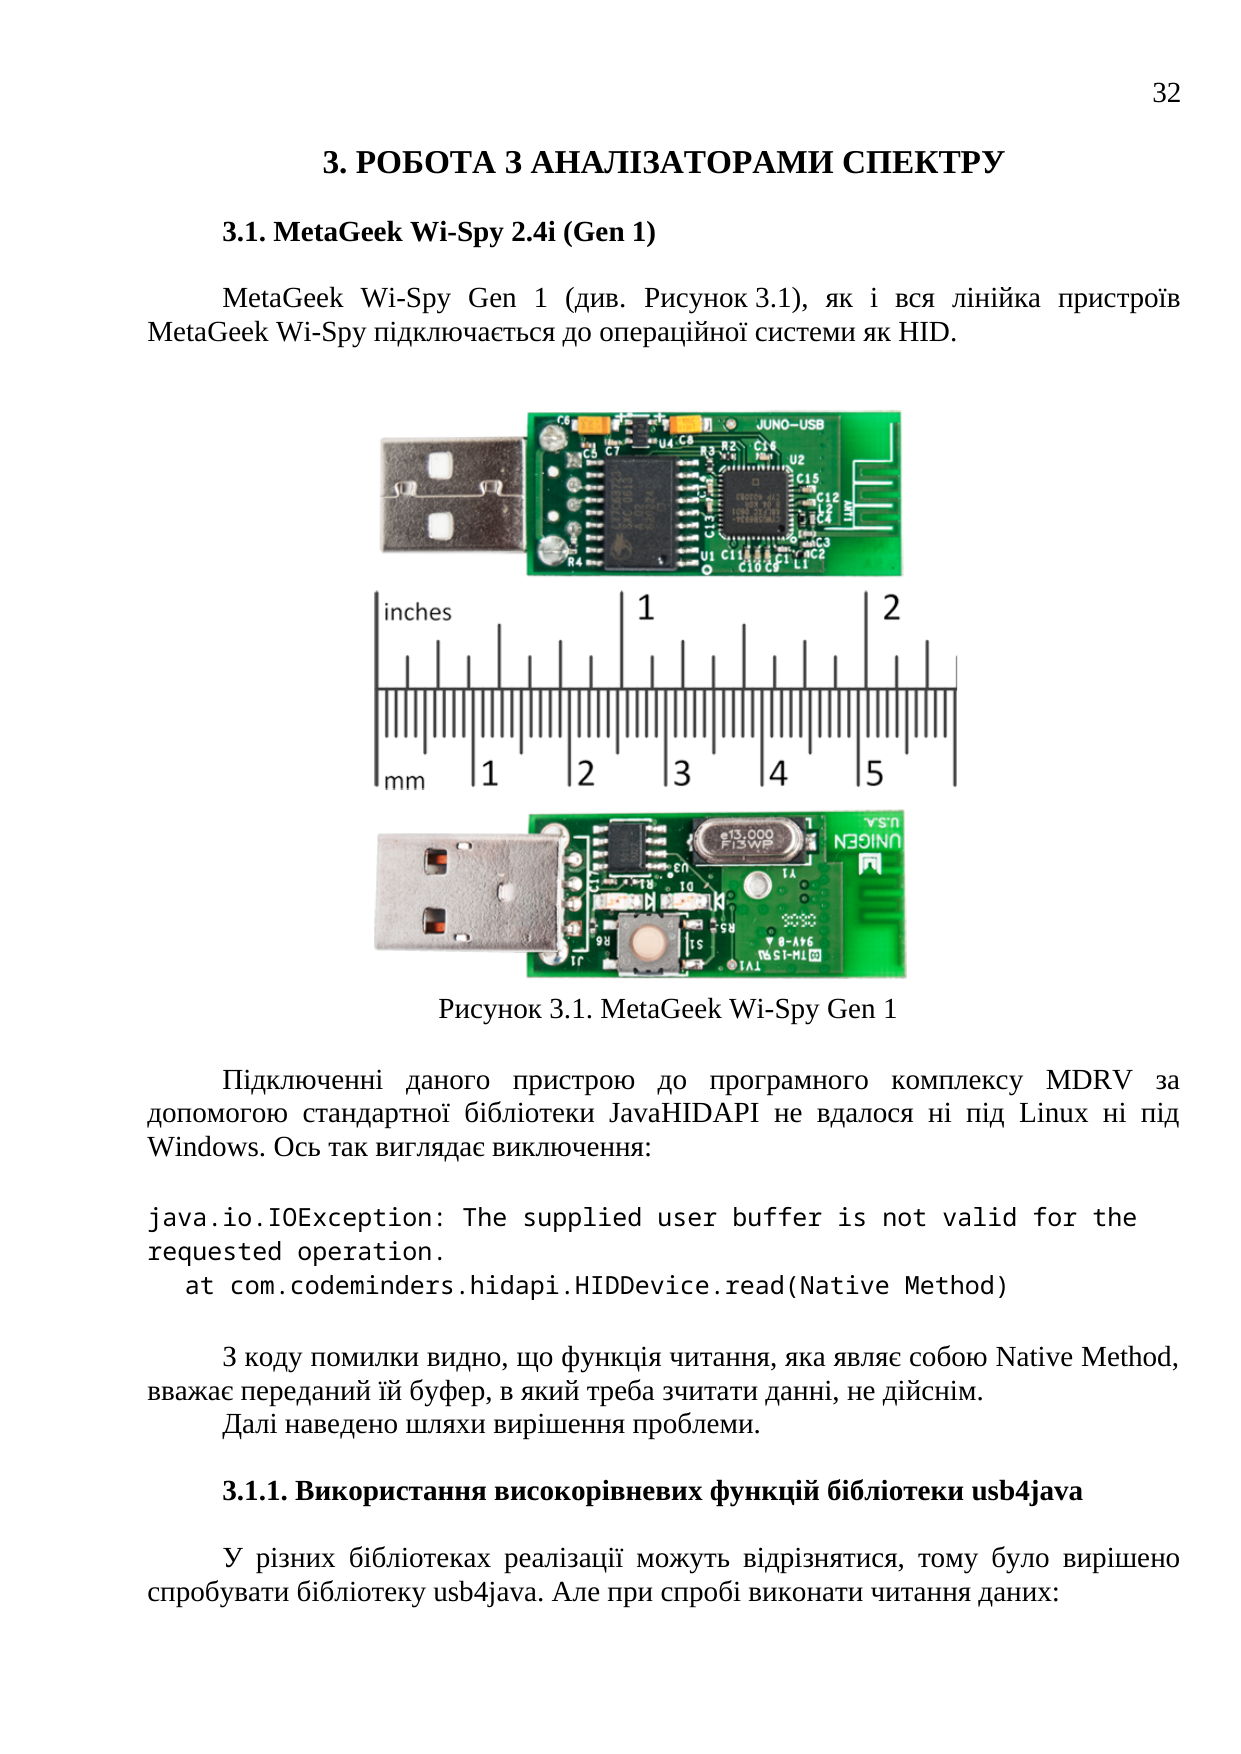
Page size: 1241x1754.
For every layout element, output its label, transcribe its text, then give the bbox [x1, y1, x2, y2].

list Використання високорівневих функцій бібліотеки usb4java [222, 1473, 1181, 1507]
text at com.codeminders.hidapi.HIDDevice.read(Native Method) [147, 1268, 1181, 1302]
picture [371, 385, 958, 991]
text java.io.IOException: The supplied user buffer is not valid for the requested operation. [147, 1200, 1181, 1268]
text MetaGeek Wi-Spy 2.4i (Gen 1) [222, 214, 1181, 247]
text MetaGeek Wi-Spy Gen 1 [88, 991, 1181, 1024]
text З коду помилки видно, що функція читання, яка являє собою Native Method, вважає переданий їй буфер, в який треба зчитати данні, не дійснім. [147, 1339, 1181, 1407]
text У різних бібліотеках реалізації можуть відрізнятися, тому було вирішено спробувати бібліотеку usb4java. Але при спробі виконати читання даних: [147, 1540, 1181, 1607]
text Підключенні даного пристрою до програмного комплексу MDRV за допомогою стандартної бібліотеки JavaHIDAPI не вдалося ні під Linux ні під Windows. Ось так виглядає виключення: [147, 1062, 1181, 1162]
text Робота з аналізаторами спектру [147, 142, 1181, 180]
text Далі наведено шляхи вирішення проблеми. [147, 1407, 1181, 1440]
text MetaGeek Wi-Spy Gen 1 (див. рисунок 3.1), як і вся лінійка пристроїв MetaGeek Wi-Spy підключається до операційної системи як HID. [147, 281, 1181, 348]
